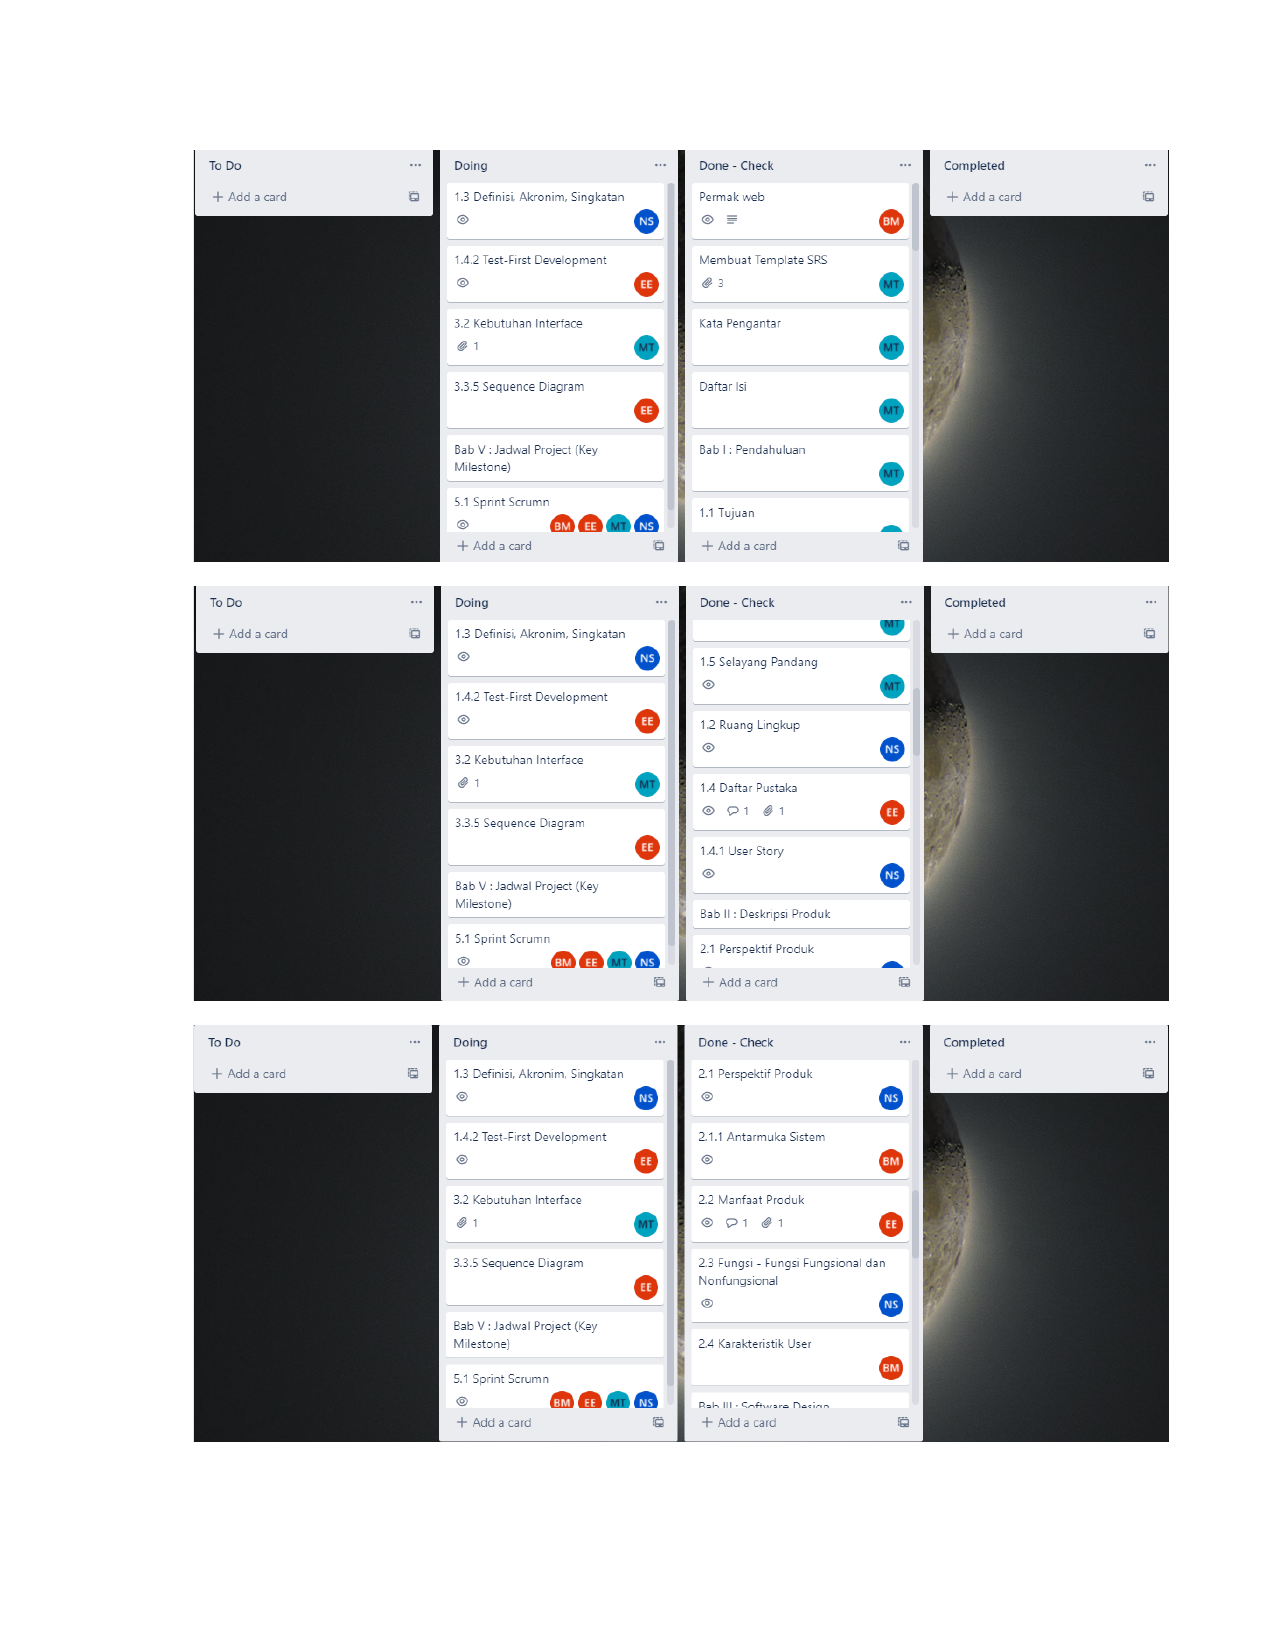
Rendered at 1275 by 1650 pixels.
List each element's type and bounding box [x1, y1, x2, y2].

picture [193, 586, 1169, 1001]
picture [193, 150, 1169, 562]
picture [193, 1025, 1169, 1442]
